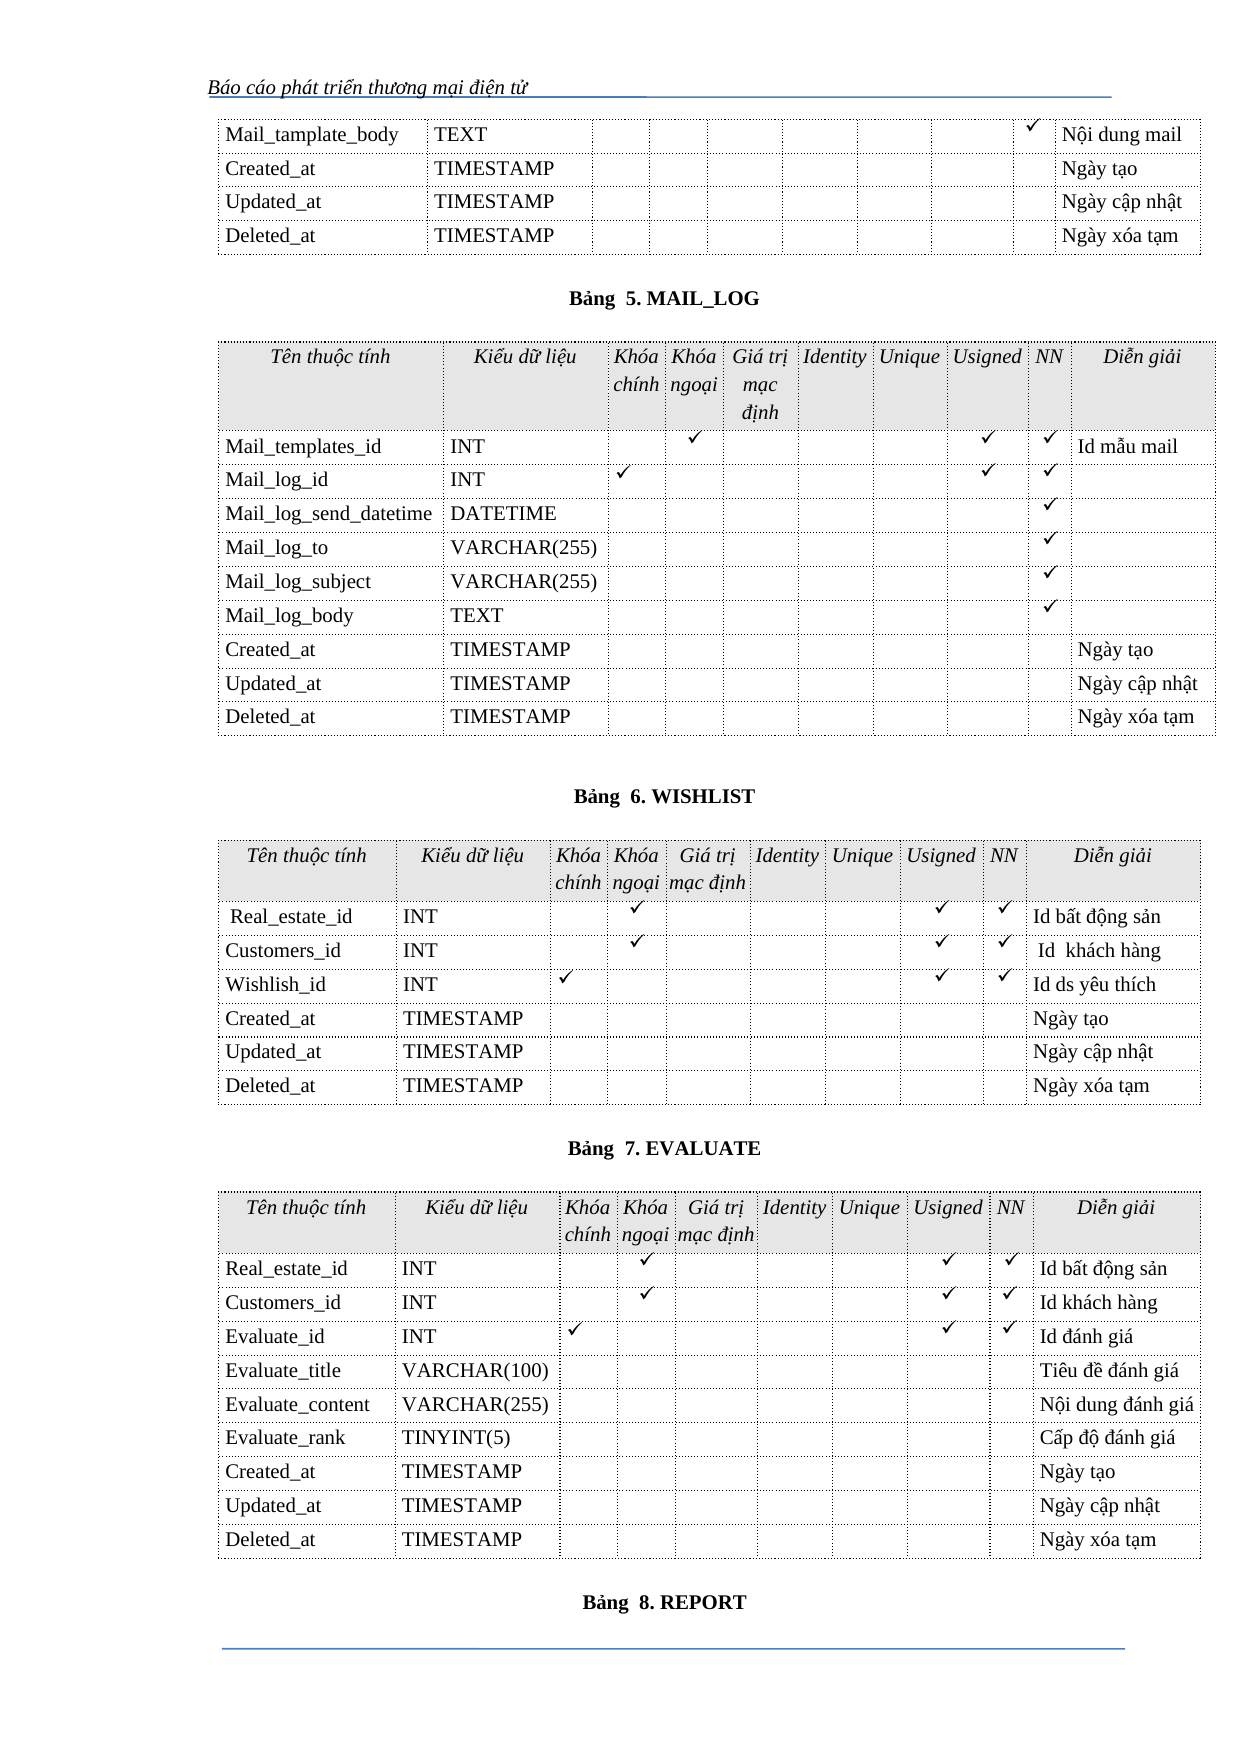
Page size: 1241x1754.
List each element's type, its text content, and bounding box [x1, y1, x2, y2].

table_cell Id khách hàng [1026, 935, 1201, 969]
table_cell [751, 969, 826, 1002]
table_header Khóa ngoại [666, 341, 724, 430]
table_cell [617, 1355, 676, 1388]
table_cell TIMESTAMP [395, 1524, 560, 1558]
table_cell [873, 498, 947, 532]
table_cell [1029, 668, 1071, 701]
table_cell [608, 969, 666, 1002]
table_cell Tiêu đề đánh giá [1033, 1355, 1201, 1388]
table_cell [908, 1490, 990, 1524]
table_cell [666, 701, 724, 735]
table_cell [783, 119, 857, 152]
table_cell Ngày tạo [1055, 153, 1201, 186]
table_cell [1071, 600, 1215, 633]
table_cell [901, 1036, 983, 1070]
table_cell Customers_id [219, 935, 396, 969]
table_cell [833, 1388, 908, 1422]
table_cell [666, 935, 751, 969]
table_cell [666, 532, 724, 566]
table_cell [901, 969, 983, 1002]
table_cell [758, 1524, 833, 1558]
table_cell VARCHAR(255) [395, 1388, 560, 1422]
table_cell [751, 935, 826, 969]
table_cell [1029, 600, 1071, 633]
table_cell [826, 901, 901, 935]
table_cell [908, 1388, 990, 1422]
table_cell [908, 1524, 990, 1558]
table_cell [649, 220, 708, 254]
table_cell Id bất động sản [1033, 1253, 1201, 1287]
table_cell [857, 119, 931, 152]
table_cell [758, 1355, 833, 1388]
table_cell [724, 498, 798, 532]
table_cell [724, 566, 798, 600]
table_cell [592, 186, 649, 220]
table_cell [751, 1036, 826, 1070]
table_cell [908, 1355, 990, 1388]
table_cell Updated_at [219, 1490, 395, 1524]
table_cell [609, 464, 666, 498]
table_cell TEXT [444, 600, 608, 633]
table_cell [798, 701, 873, 735]
table_cell [617, 1253, 676, 1287]
table_cell [931, 119, 1013, 152]
table_cell TIMESTAMP [395, 1490, 560, 1524]
table_cell [990, 1355, 1033, 1388]
table_cell [758, 1490, 833, 1524]
table_cell [758, 1422, 833, 1456]
table_header Identity [798, 341, 873, 430]
table_cell Ngày xóa tạm [1026, 1070, 1201, 1104]
table_cell [560, 1388, 617, 1422]
table_cell [901, 1003, 983, 1036]
table_cell TIMESTAMP [395, 1456, 560, 1490]
table_cell Id khách hàng [1033, 1287, 1201, 1321]
table_cell [983, 1070, 1026, 1104]
table_cell Deleted_at [219, 1070, 396, 1104]
table_cell [1071, 532, 1215, 566]
table_cell [857, 153, 931, 186]
table_cell [833, 1456, 908, 1490]
table_cell [798, 498, 873, 532]
table_cell [983, 935, 1026, 969]
table_cell [676, 1287, 758, 1321]
table_cell [901, 901, 983, 935]
table_cell TIMESTAMP [444, 668, 608, 701]
table_cell [873, 430, 947, 464]
table_header Khóa chính [551, 840, 608, 901]
table_cell [990, 1456, 1033, 1490]
table_header Kiểu dữ liệu [396, 840, 551, 901]
table_cell [1029, 464, 1071, 498]
table_cell [873, 566, 947, 600]
table_cell INT [395, 1321, 560, 1354]
table_cell [947, 464, 1029, 498]
table_cell [551, 1036, 608, 1070]
table_cell Created_at [219, 153, 427, 186]
table_cell Ngày xóa tạm [1071, 701, 1215, 735]
table_cell [857, 186, 931, 220]
table_cell [931, 186, 1013, 220]
table_cell [751, 1003, 826, 1036]
table_header Diễn giải [1071, 341, 1215, 430]
table_cell [1029, 566, 1071, 600]
table_cell Updated_at [219, 668, 444, 701]
table_cell [798, 600, 873, 633]
table_cell [676, 1388, 758, 1422]
table_cell [560, 1355, 617, 1388]
table_header Giá trị mạc định [676, 1191, 758, 1253]
table_cell Wishlish_id [219, 969, 396, 1002]
table_cell [676, 1422, 758, 1456]
table_cell [931, 153, 1013, 186]
table_cell [724, 701, 798, 735]
table_cell Created_at [219, 1456, 395, 1490]
table_cell [990, 1287, 1033, 1321]
table_cell [947, 634, 1029, 667]
table_cell [560, 1287, 617, 1321]
table_cell [826, 1036, 901, 1070]
table_cell [826, 1003, 901, 1036]
table_cell [947, 668, 1029, 701]
table_header Identity [751, 840, 826, 901]
table_cell [1071, 566, 1215, 600]
table_cell [908, 1422, 990, 1456]
table_cell [983, 901, 1026, 935]
table_header Khóa ngoại [617, 1191, 676, 1253]
table_cell [798, 464, 873, 498]
table_cell [649, 119, 708, 152]
table_cell [608, 901, 666, 935]
table_cell Ngày xóa tạm [1055, 220, 1201, 254]
table_cell [609, 566, 666, 600]
table_cell [1013, 220, 1055, 254]
table_cell [947, 430, 1029, 464]
table_cell [676, 1321, 758, 1354]
table_header NN [1029, 341, 1071, 430]
table_cell Evaluate_id [219, 1321, 395, 1354]
table_cell [908, 1321, 990, 1354]
table_cell [551, 1070, 608, 1104]
table_cell [798, 532, 873, 566]
table_header Khóa chính [609, 341, 666, 430]
table_cell Created_at [219, 1003, 396, 1036]
table_cell [724, 668, 798, 701]
table_cell DATETIME [444, 498, 608, 532]
table_cell [833, 1287, 908, 1321]
table_cell [676, 1490, 758, 1524]
table_cell INT [395, 1287, 560, 1321]
table_cell [1071, 464, 1215, 498]
table_header NN [990, 1191, 1033, 1253]
table_cell TIMESTAMP [396, 1070, 551, 1104]
table_cell [666, 1036, 751, 1070]
table_cell [990, 1422, 1033, 1456]
table_cell [798, 634, 873, 667]
table_cell TIMESTAMP [428, 220, 592, 254]
table_cell [708, 119, 782, 152]
table_cell [751, 901, 826, 935]
table_cell TIMESTAMP [396, 1003, 551, 1036]
table_cell Id mẫu mail [1071, 430, 1215, 464]
table_cell [724, 634, 798, 667]
table_cell [560, 1253, 617, 1287]
table_cell [833, 1321, 908, 1354]
table_header Usigned [947, 341, 1029, 430]
table_cell Deleted_at [219, 701, 444, 735]
table_cell Mail_log_to [219, 532, 444, 566]
table_header Usigned [908, 1191, 990, 1253]
table_cell Deleted_at [219, 220, 427, 254]
table_cell [560, 1490, 617, 1524]
table_cell VARCHAR(255) [444, 566, 608, 600]
table_cell INT [444, 430, 608, 464]
table_cell [617, 1388, 676, 1422]
table_cell [798, 566, 873, 600]
table_cell [666, 1003, 751, 1036]
table_cell [609, 430, 666, 464]
table_cell [617, 1456, 676, 1490]
table_cell [833, 1355, 908, 1388]
table_cell [983, 969, 1026, 1002]
table_cell [676, 1355, 758, 1388]
table_header Tên thuộc tính [219, 341, 444, 430]
table_cell [758, 1287, 833, 1321]
table_cell [947, 701, 1029, 735]
table_cell [649, 153, 708, 186]
table_cell [783, 153, 857, 186]
table_cell [676, 1524, 758, 1558]
table_cell Id ds yêu thích [1026, 969, 1201, 1002]
table_header Usigned [901, 840, 983, 901]
table_cell [833, 1422, 908, 1456]
table_cell [666, 600, 724, 633]
table_cell TEXT [428, 119, 592, 152]
table_cell TIMESTAMP [396, 1036, 551, 1070]
table_cell TIMESTAMP [444, 634, 608, 667]
table_cell Mail_log_body [219, 600, 444, 633]
table_cell [551, 935, 608, 969]
table_cell Updated_at [219, 1036, 396, 1070]
table_cell [983, 1003, 1026, 1036]
table_cell [947, 566, 1029, 600]
table_cell [873, 532, 947, 566]
table_cell Real_estate_id [219, 1253, 395, 1287]
table_cell [708, 153, 782, 186]
table_cell [990, 1490, 1033, 1524]
table_cell [609, 498, 666, 532]
table_cell [608, 1070, 666, 1104]
table_cell [783, 186, 857, 220]
table_cell Evaluate_title [219, 1355, 395, 1388]
table_cell [560, 1456, 617, 1490]
table_cell [617, 1422, 676, 1456]
table_cell [666, 901, 751, 935]
table_cell [826, 935, 901, 969]
table_cell TIMESTAMP [428, 186, 592, 220]
table_cell [1071, 498, 1215, 532]
table_cell [798, 430, 873, 464]
table_cell Created_at [219, 634, 444, 667]
table_cell Mail_log_subject [219, 566, 444, 600]
table_cell [908, 1253, 990, 1287]
table_cell [826, 969, 901, 1002]
table_cell [873, 701, 947, 735]
table_header Kiểu dữ liệu [395, 1191, 560, 1253]
table_cell [1029, 532, 1071, 566]
table_cell [798, 668, 873, 701]
table_cell [560, 1422, 617, 1456]
table_cell [758, 1388, 833, 1422]
table_cell [751, 1070, 826, 1104]
table_cell [990, 1253, 1033, 1287]
table_cell INT [396, 935, 551, 969]
table_cell [708, 186, 782, 220]
table_cell [666, 634, 724, 667]
table_header Identity [758, 1191, 833, 1253]
table_header Khóa ngoại [608, 840, 666, 901]
table_cell [617, 1321, 676, 1354]
table_cell INT [395, 1253, 560, 1287]
table_cell [758, 1456, 833, 1490]
table_cell [609, 634, 666, 667]
table_cell [833, 1253, 908, 1287]
table_cell Id bất động sản [1026, 901, 1201, 935]
table_cell [592, 153, 649, 186]
table_cell [873, 464, 947, 498]
table_cell Customers_id [219, 1287, 395, 1321]
table_cell Nội dung mail [1055, 119, 1201, 152]
table_cell [947, 498, 1029, 532]
table_cell Cấp độ đánh giá [1033, 1422, 1201, 1456]
table_cell [1013, 186, 1055, 220]
table_cell VARCHAR(100) [395, 1355, 560, 1388]
table_cell [609, 532, 666, 566]
table_cell [708, 220, 782, 254]
table_cell [617, 1287, 676, 1321]
table_cell [666, 668, 724, 701]
table_header Tên thuộc tính [219, 1191, 395, 1253]
table_cell [666, 566, 724, 600]
table_cell [833, 1490, 908, 1524]
table_cell Evaluate_rank [219, 1422, 395, 1456]
table_cell [724, 600, 798, 633]
table_cell [908, 1456, 990, 1490]
table_cell Ngày cập nhật [1026, 1036, 1201, 1070]
table_cell [833, 1524, 908, 1558]
table_cell [666, 1070, 751, 1104]
table_cell [1013, 153, 1055, 186]
table_cell [592, 119, 649, 152]
table_cell [676, 1253, 758, 1287]
table_cell [592, 220, 649, 254]
table_cell Ngày tạo [1026, 1003, 1201, 1036]
table_cell [873, 634, 947, 667]
table_cell [551, 1003, 608, 1036]
table_cell TINYINT(5) [395, 1422, 560, 1456]
table_cell [724, 430, 798, 464]
table_cell [608, 935, 666, 969]
table_cell [758, 1321, 833, 1354]
table_cell [676, 1456, 758, 1490]
table_cell [666, 430, 724, 464]
table_cell [990, 1524, 1033, 1558]
table_cell [901, 935, 983, 969]
table_cell Ngày tạo [1033, 1456, 1201, 1490]
table_cell INT [396, 969, 551, 1002]
table_cell [560, 1321, 617, 1354]
table_cell [666, 464, 724, 498]
table_cell [758, 1253, 833, 1287]
table_cell [990, 1321, 1033, 1354]
table_cell [1029, 701, 1071, 735]
table_cell [609, 701, 666, 735]
table_cell Nội dung đánh giá [1033, 1388, 1201, 1422]
table_cell [783, 220, 857, 254]
table_cell [873, 668, 947, 701]
table_cell [609, 668, 666, 701]
table_cell [551, 969, 608, 1002]
table_cell [931, 220, 1013, 254]
table_header Unique [826, 840, 901, 901]
table_cell Id đánh giá [1033, 1321, 1201, 1354]
table_cell [724, 532, 798, 566]
table_header Kiểu dữ liệu [444, 341, 608, 430]
table_header Unique [833, 1191, 908, 1253]
table_header Giá trị mạc định [724, 341, 798, 430]
table_cell Mail_tamplate_body [219, 119, 427, 152]
table_cell [1029, 430, 1071, 464]
table_cell [983, 1036, 1026, 1070]
table_cell Ngày cập nhật [1055, 186, 1201, 220]
table_cell [947, 600, 1029, 633]
table_cell [724, 464, 798, 498]
table_cell INT [396, 901, 551, 935]
table_cell TIMESTAMP [444, 701, 608, 735]
table_cell [947, 532, 1029, 566]
table_cell Mail_templates_id [219, 430, 444, 464]
table_cell Ngày xóa tạm [1033, 1524, 1201, 1558]
table_cell [560, 1524, 617, 1558]
table_header Giá trị mạc định [666, 840, 751, 901]
table_cell [666, 498, 724, 532]
table_cell Mail_log_id [219, 464, 444, 498]
table_header NN [983, 840, 1026, 901]
table_cell VARCHAR(255) [444, 532, 608, 566]
table_header Tên thuộc tính [219, 840, 396, 901]
table_header Diễn giải [1026, 840, 1201, 901]
table_cell [1029, 634, 1071, 667]
table_cell [617, 1524, 676, 1558]
table_cell [1029, 498, 1071, 532]
table_cell [609, 600, 666, 633]
table_cell [826, 1070, 901, 1104]
table_cell Real_estate_id [219, 901, 396, 935]
table_header Khóa chính [560, 1191, 617, 1253]
table_cell Deleted_at [219, 1524, 395, 1558]
table_cell Updated_at [219, 186, 427, 220]
table_cell [617, 1490, 676, 1524]
table_cell [908, 1287, 990, 1321]
table_cell Mail_log_send_datetime [219, 498, 444, 532]
table_cell [990, 1388, 1033, 1422]
table_cell [901, 1070, 983, 1104]
table_header Unique [873, 341, 947, 430]
table_cell [666, 969, 751, 1002]
table_cell [608, 1036, 666, 1070]
table_cell INT [444, 464, 608, 498]
table_cell [608, 1003, 666, 1036]
table_cell [1013, 119, 1055, 152]
table_cell Ngày cập nhật [1071, 668, 1215, 701]
table_cell [857, 220, 931, 254]
table_cell [873, 600, 947, 633]
table_cell TIMESTAMP [428, 153, 592, 186]
table_cell Ngày tạo [1071, 634, 1215, 667]
table_header Diễn giải [1033, 1191, 1201, 1253]
table_cell [551, 901, 608, 935]
table_cell Evaluate_content [219, 1388, 395, 1422]
table_cell [649, 186, 708, 220]
table_cell Ngày cập nhật [1033, 1490, 1201, 1524]
